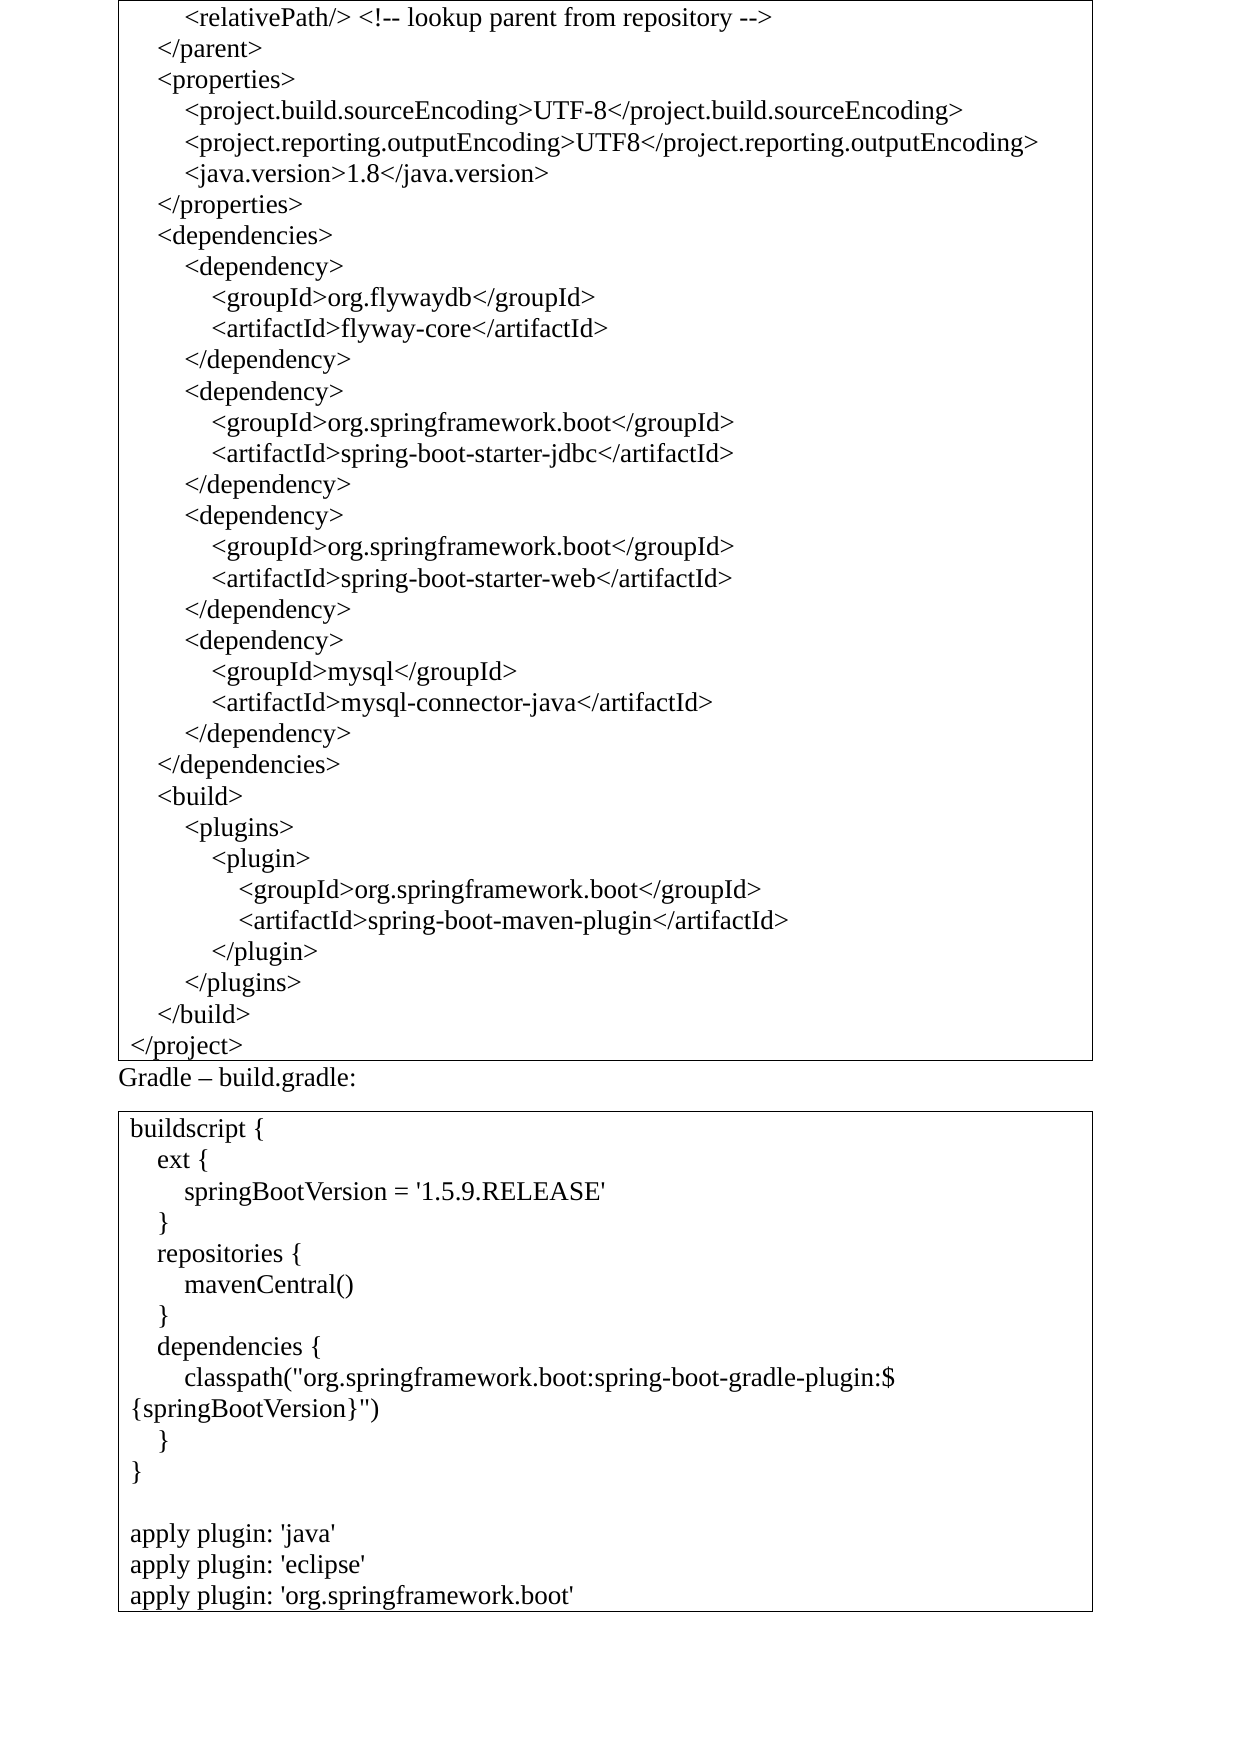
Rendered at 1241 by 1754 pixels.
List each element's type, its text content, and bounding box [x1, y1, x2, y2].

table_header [119, 1, 1092, 1060]
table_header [119, 1112, 1092, 1611]
text Gradle – build.gradle: [118, 1061, 1122, 1092]
